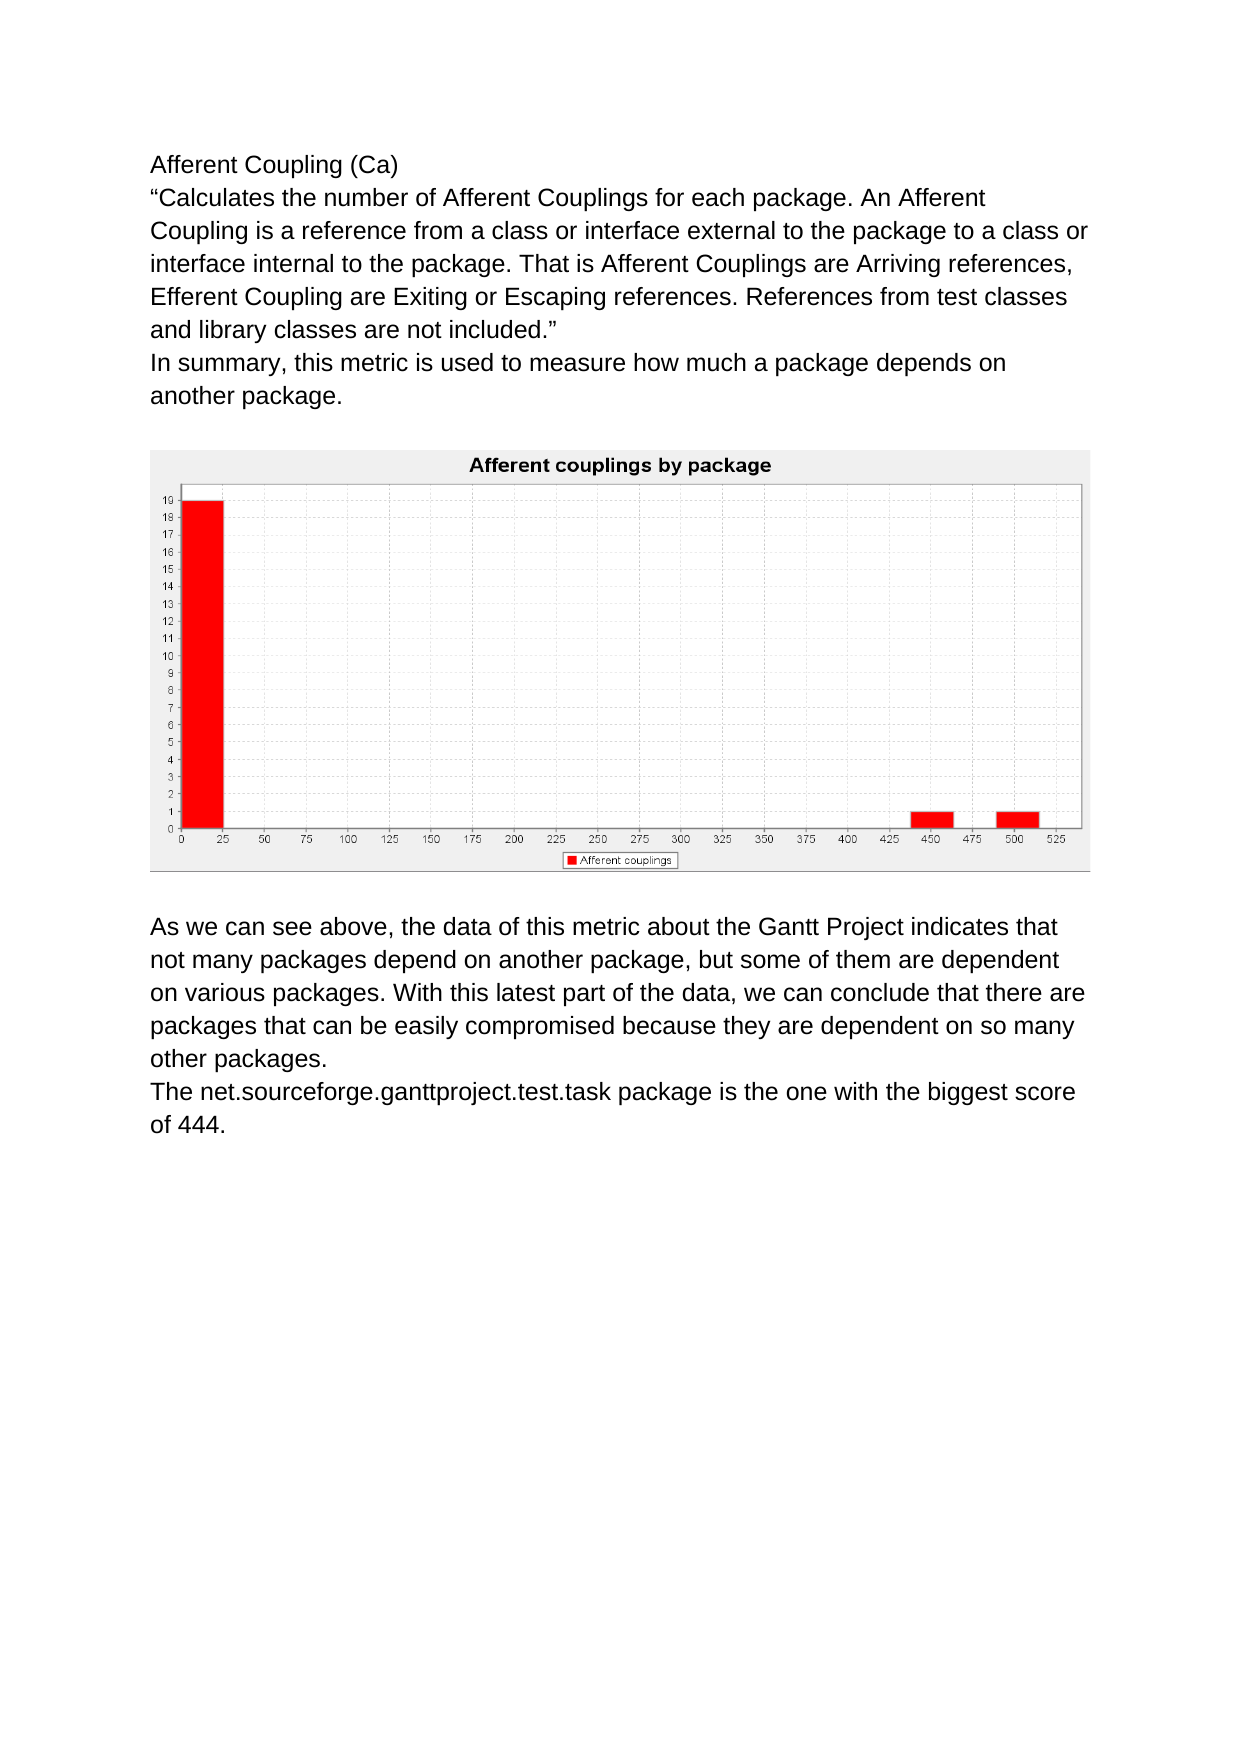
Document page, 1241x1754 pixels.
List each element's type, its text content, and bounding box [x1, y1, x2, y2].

text The net.sourceforge.ganttproject.test.task package is the one with the biggest score of 444. [150, 1077, 1090, 1139]
text As we can see above, the data of this metric about the Gantt Project indicates that not many packages depend on another package, but some of them are dependent on various packages. With this latest part of the data, we can conclude that there are packages that can be easily compromised because they are dependent on so many other packages. [150, 912, 1090, 1073]
text “Calculates the number of Afferent Couplings for each package. An Afferent Coupling is a reference from a class or interface external to the package to a class or interface internal to the package. That is Afferent Couplings are Arriving references, Efferent Coupling are Exiting or Escaping references. References from test classes and library classes are not included.” [150, 183, 1090, 344]
text In summary, this metric is used to measure how much a package depends on another package. [150, 348, 1090, 410]
text Afferent Coupling (Ca) [150, 150, 1090, 179]
picture [150, 450, 1091, 872]
